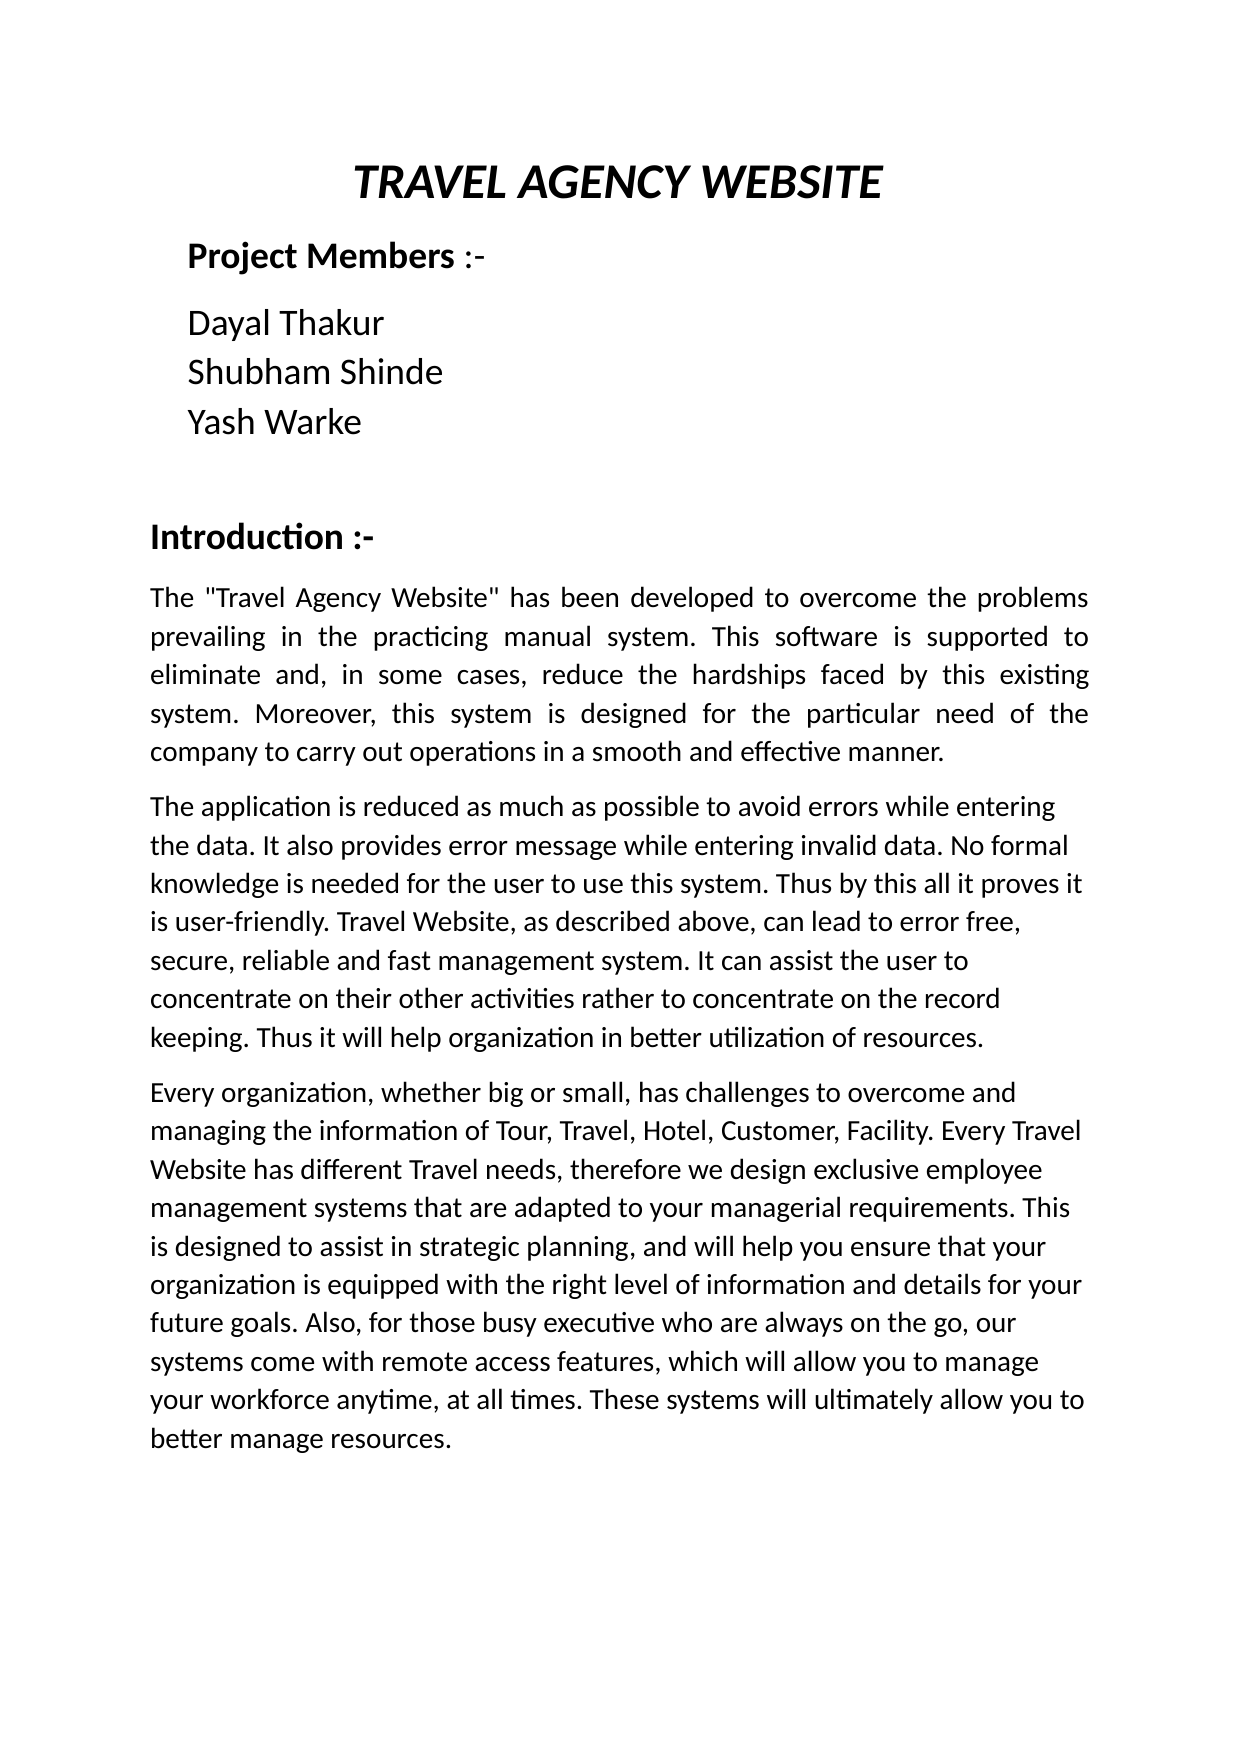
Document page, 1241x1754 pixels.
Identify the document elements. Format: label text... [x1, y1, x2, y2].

text Every organization, whether big or small, has challenges to overcome and managing the information of Tour, Travel, Hotel, Customer, Facility. Every Travel Website has different Travel needs, therefore we design exclusive employee management systems that are adapted to your managerial requirements. This is designed to assist in strategic planning, and will help you ensure that your organization is equipped with the right level of information and details for your future goals. Also, for those busy executive who are always on the go, our systems come with remote access features, which will allow you to manage your workforce anytime, at all times. These systems will ultimately allow you to better manage resources. [150, 1074, 1090, 1456]
text Dayal Thakur [187, 299, 1090, 344]
text Project Members :- [187, 232, 1090, 278]
text Introduction :- [150, 513, 1090, 559]
text Shubham Shinde [187, 348, 1090, 394]
text The "Travel Agency Website" has been developed to overcome the problems prevailing in the practicing manual system. This software is supported to eliminate and, in some cases, reduce the hardships faced by this existing system. Moreover, this system is designed for the particular need of the company to carry out operations in a smooth and effective manner. [150, 579, 1090, 769]
text The application is reduced as much as possible to avoid errors while entering the data. It also provides error message while entering invalid data. No formal knowledge is needed for the user to use this system. Thus by this all it proves it is user-friendly. Travel Website, as described above, can lead to error free, secure, reliable and fast management system. It can assist the user to concentrate on their other activities rather to concentrate on the record keeping. Thus it will help organization in better utilization of resources. [150, 788, 1090, 1054]
text TRAVEL AGENCY WEBSITE [150, 150, 1090, 211]
text Yash Warke [187, 398, 1090, 443]
